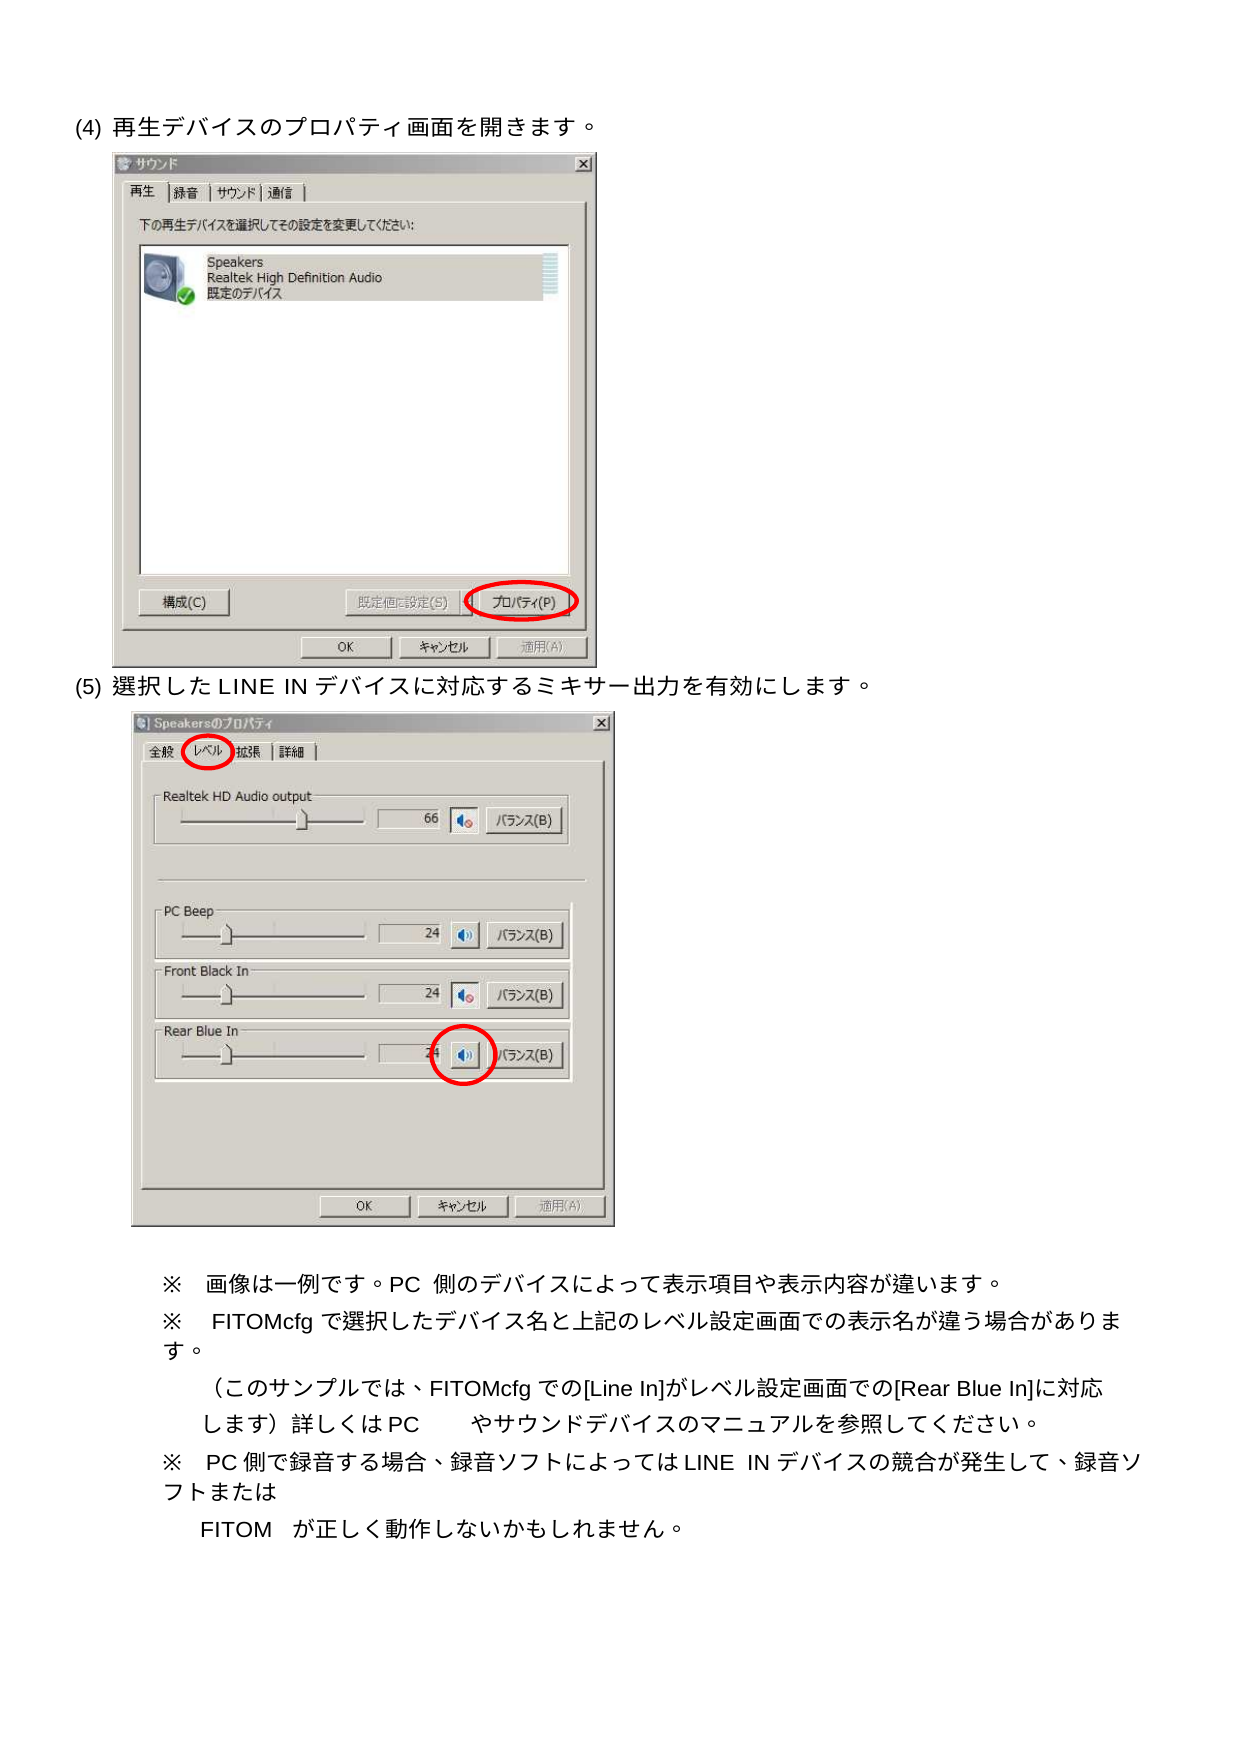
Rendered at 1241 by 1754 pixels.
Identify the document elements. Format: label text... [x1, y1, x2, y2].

list 選択したLINE IN デバイスに対応するミキサー出力を有効にします。 [75, 145, 1161, 701]
text ※ FITOMcfg で選択したデバイス名と上記のレベル設定画面での表示名が違う場合があります。 [162, 1306, 1161, 1365]
text FITOM が正しく動作しないかもしれません。 [200, 1514, 1161, 1544]
text ※ PC 側で録音する場合、録音ソフトによってはLINE IN デバイスの競合が発生して、録音ソフトまたは [162, 1447, 1161, 1507]
list 再生デバイスのプロパティ画面を開きます。 [75, 112, 1161, 142]
picture [131, 711, 615, 1227]
text ※ 画像は一例です。PC 側のデバイスによって表示項目や表示内容が違います。 [162, 1269, 1161, 1298]
text （このサンプルでは、FITOMcfg での[Line In]がレベル設定画面での[Rear Blue In]に対応します）詳しくはPC やサウンドデバイスのマニュアルを参照してください。 [200, 1373, 1124, 1439]
